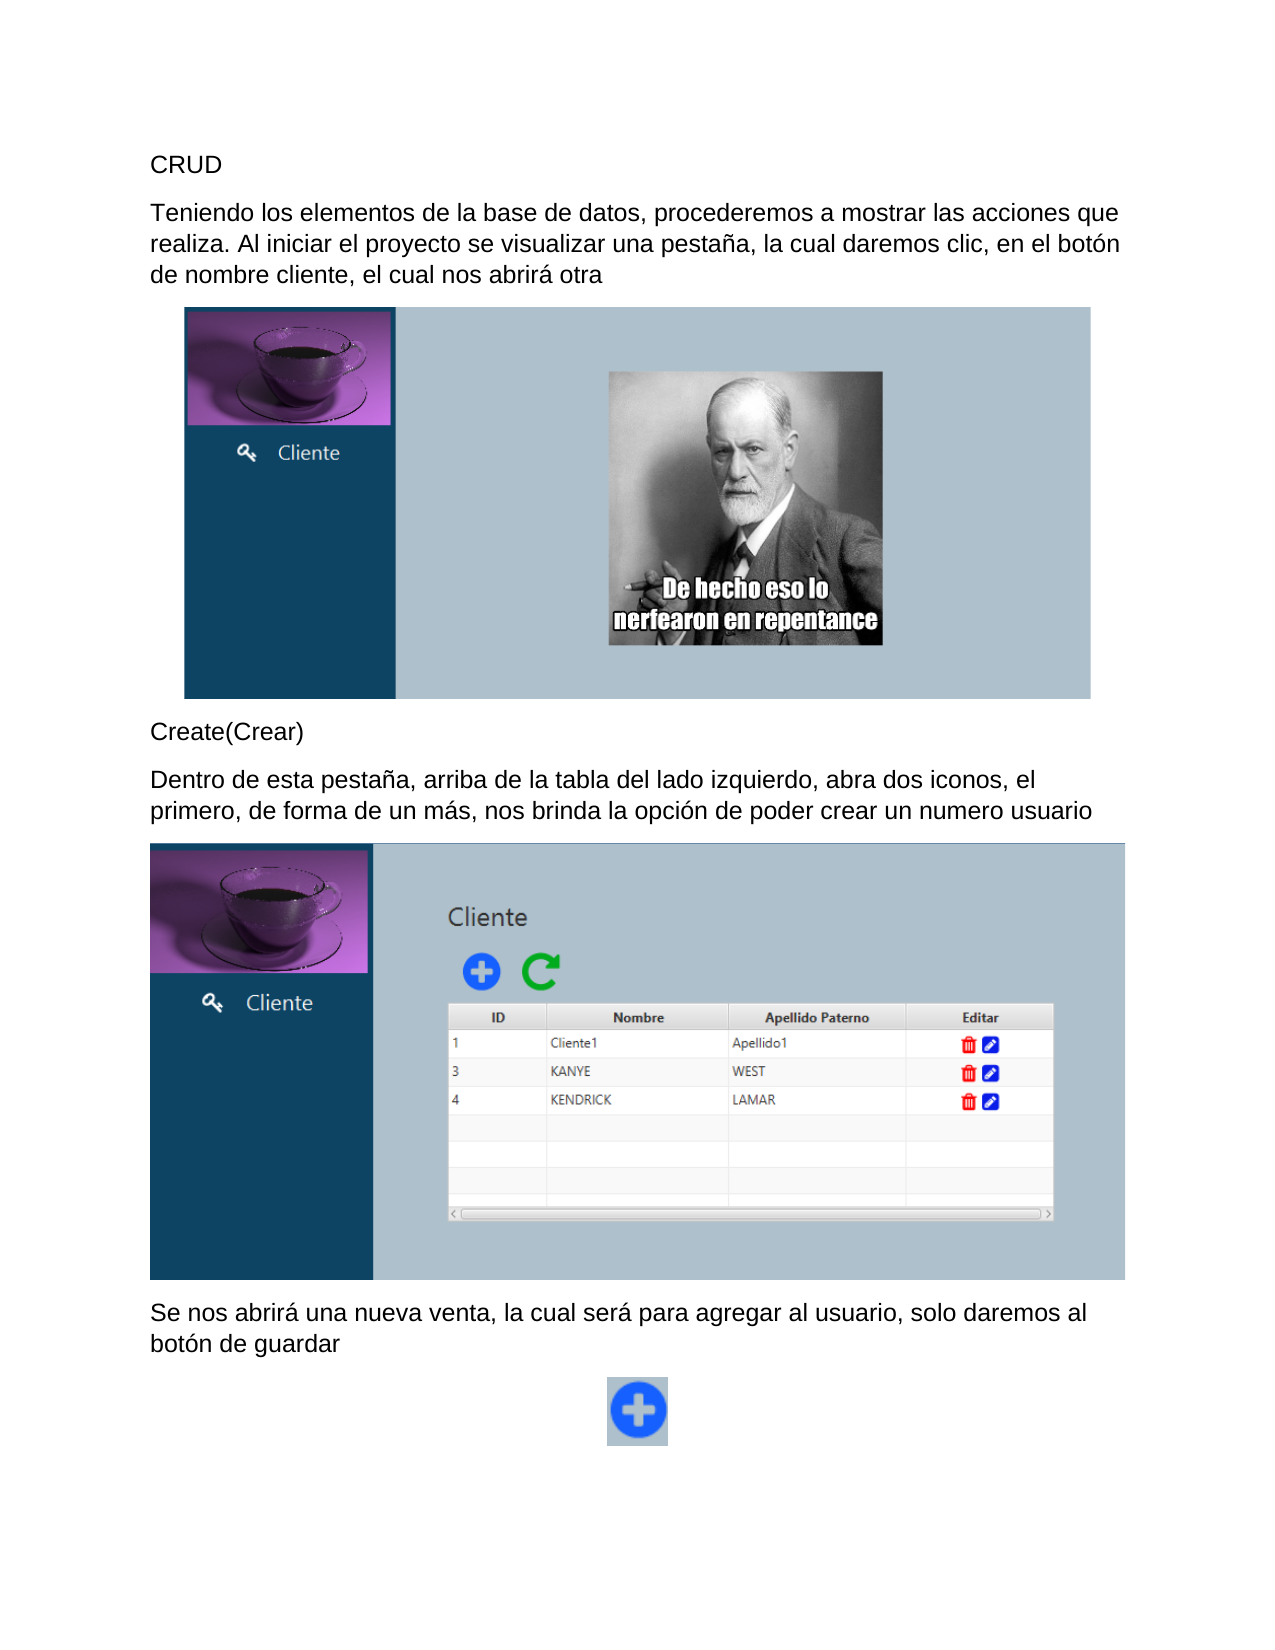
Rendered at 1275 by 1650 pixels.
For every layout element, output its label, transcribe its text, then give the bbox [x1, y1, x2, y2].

text Teniendo los elementos de la base de datos, procederemos a mostrar las acciones que realiza. Al iniciar el proyecto se visualizar una pestaña, la cual daremos clic, en el botón de nombre cliente, el cual nos abrirá otra [150, 198, 1125, 288]
picture [184, 307, 1091, 699]
text CRUD [150, 150, 1125, 179]
text Create(Crear) [150, 717, 1125, 746]
picture [150, 843, 1125, 1280]
text Se nos abrirá una nueva venta, la cual será para agregar al usuario, solo daremos al botón de guardar [150, 1298, 1125, 1358]
text Dentro de esta pestaña, arriba de la tabla del lado izquierdo, abra dos iconos, el primero, de forma de un más, nos brinda la opción de poder crear un numero usuario [150, 765, 1125, 824]
picture [607, 1377, 668, 1446]
